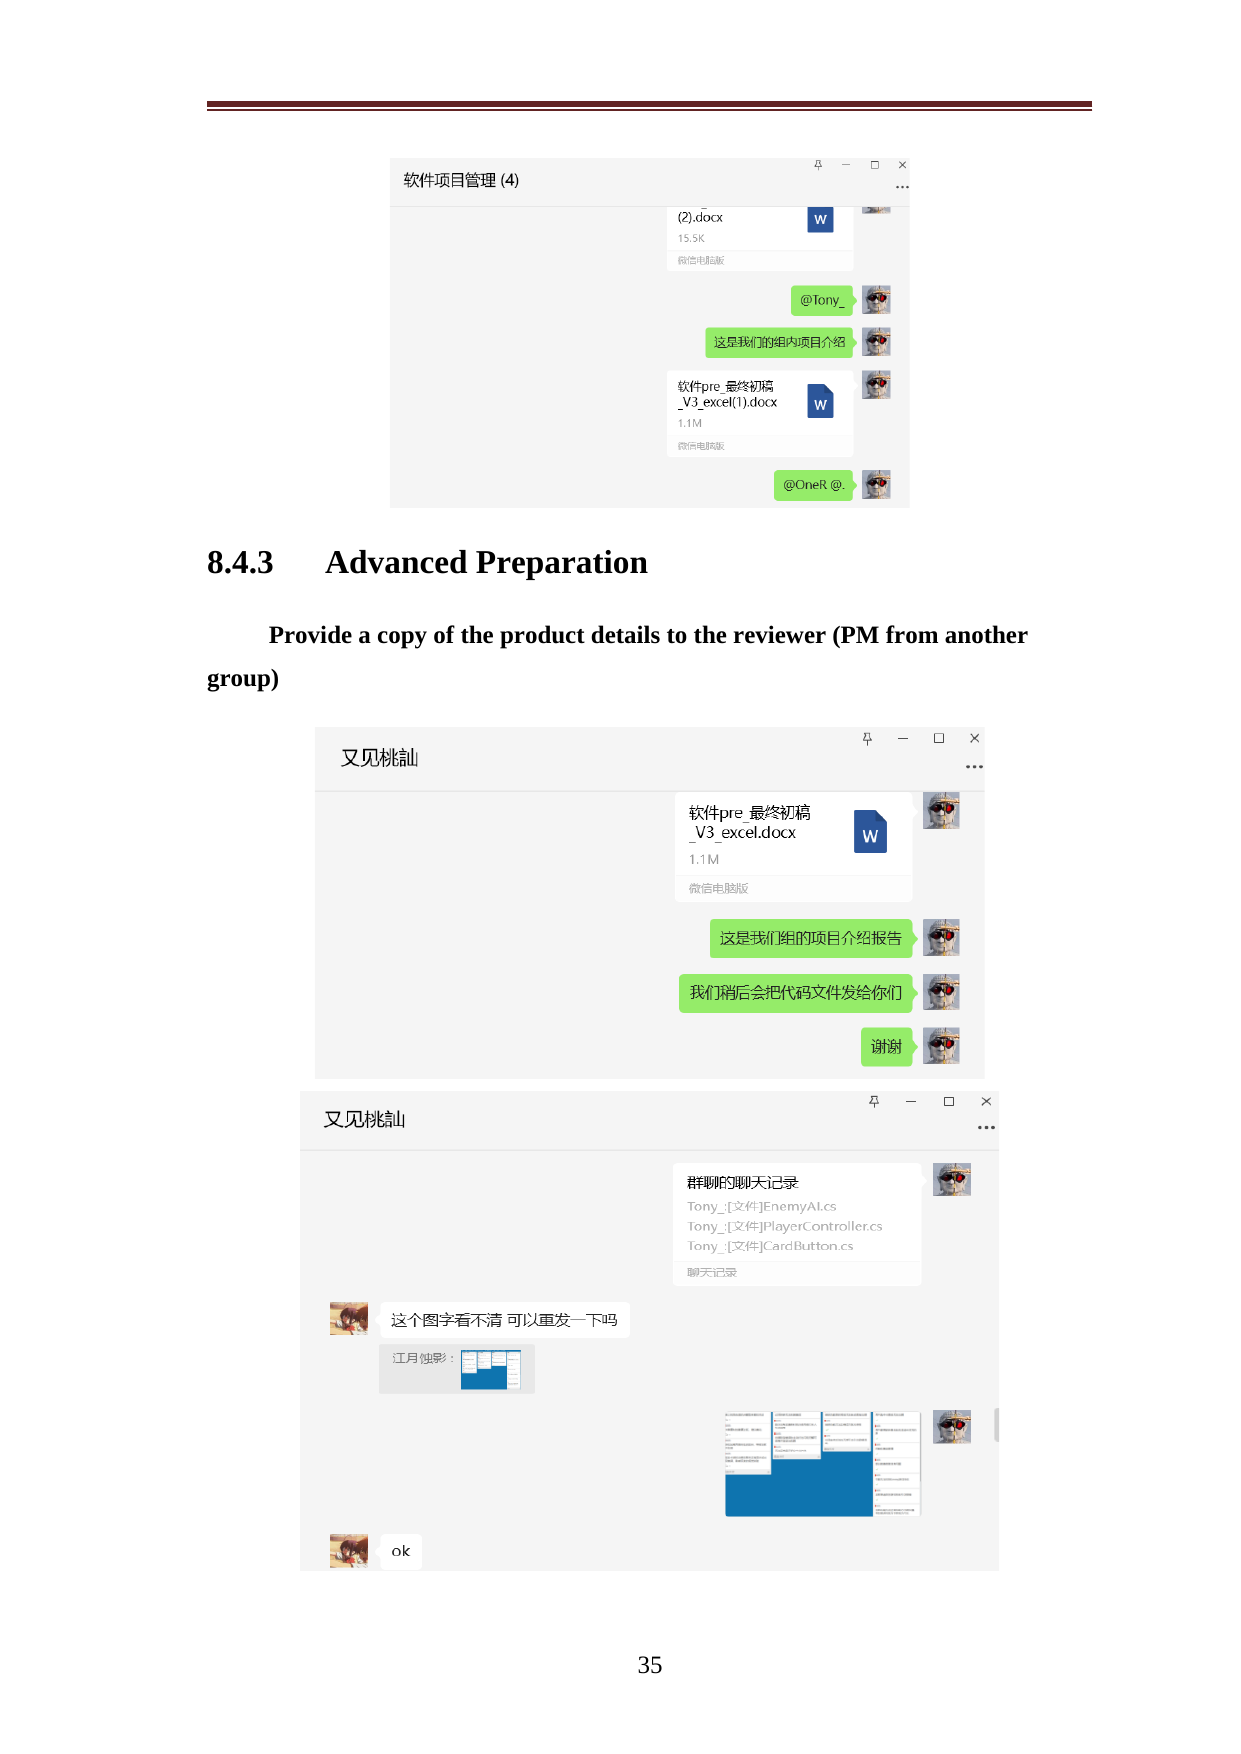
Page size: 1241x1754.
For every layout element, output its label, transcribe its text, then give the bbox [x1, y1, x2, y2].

text Provide a copy of the product details to the reviewer (PM from another group) [207, 620, 1092, 692]
subtitle Advanced Preparation [207, 542, 1092, 580]
picture [389, 158, 910, 508]
picture [314, 727, 985, 1079]
picture [300, 1091, 1000, 1571]
